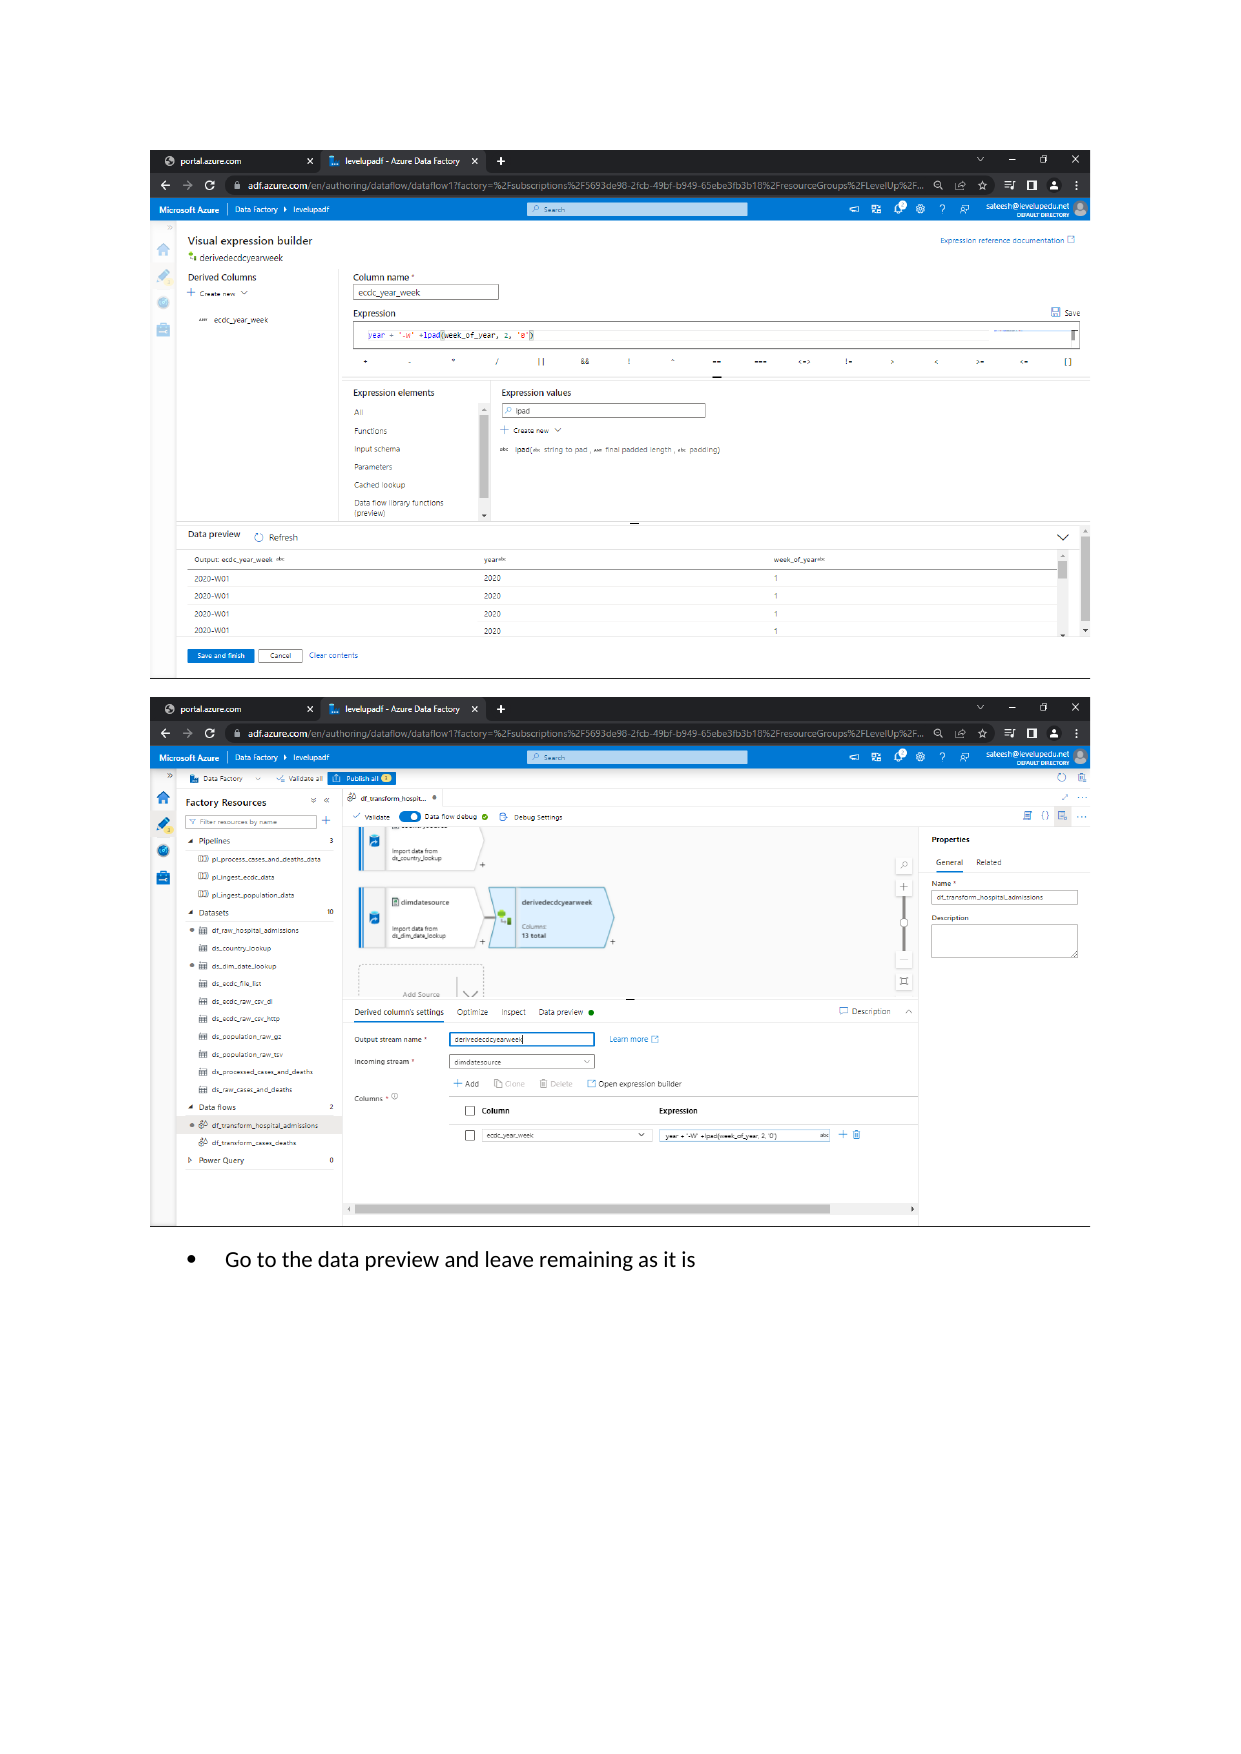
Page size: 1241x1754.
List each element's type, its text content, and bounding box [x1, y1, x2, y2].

list Go to the data preview and leave remaining as it is [187, 1245, 1090, 1273]
picture [150, 150, 1091, 679]
picture [150, 697, 1091, 1227]
